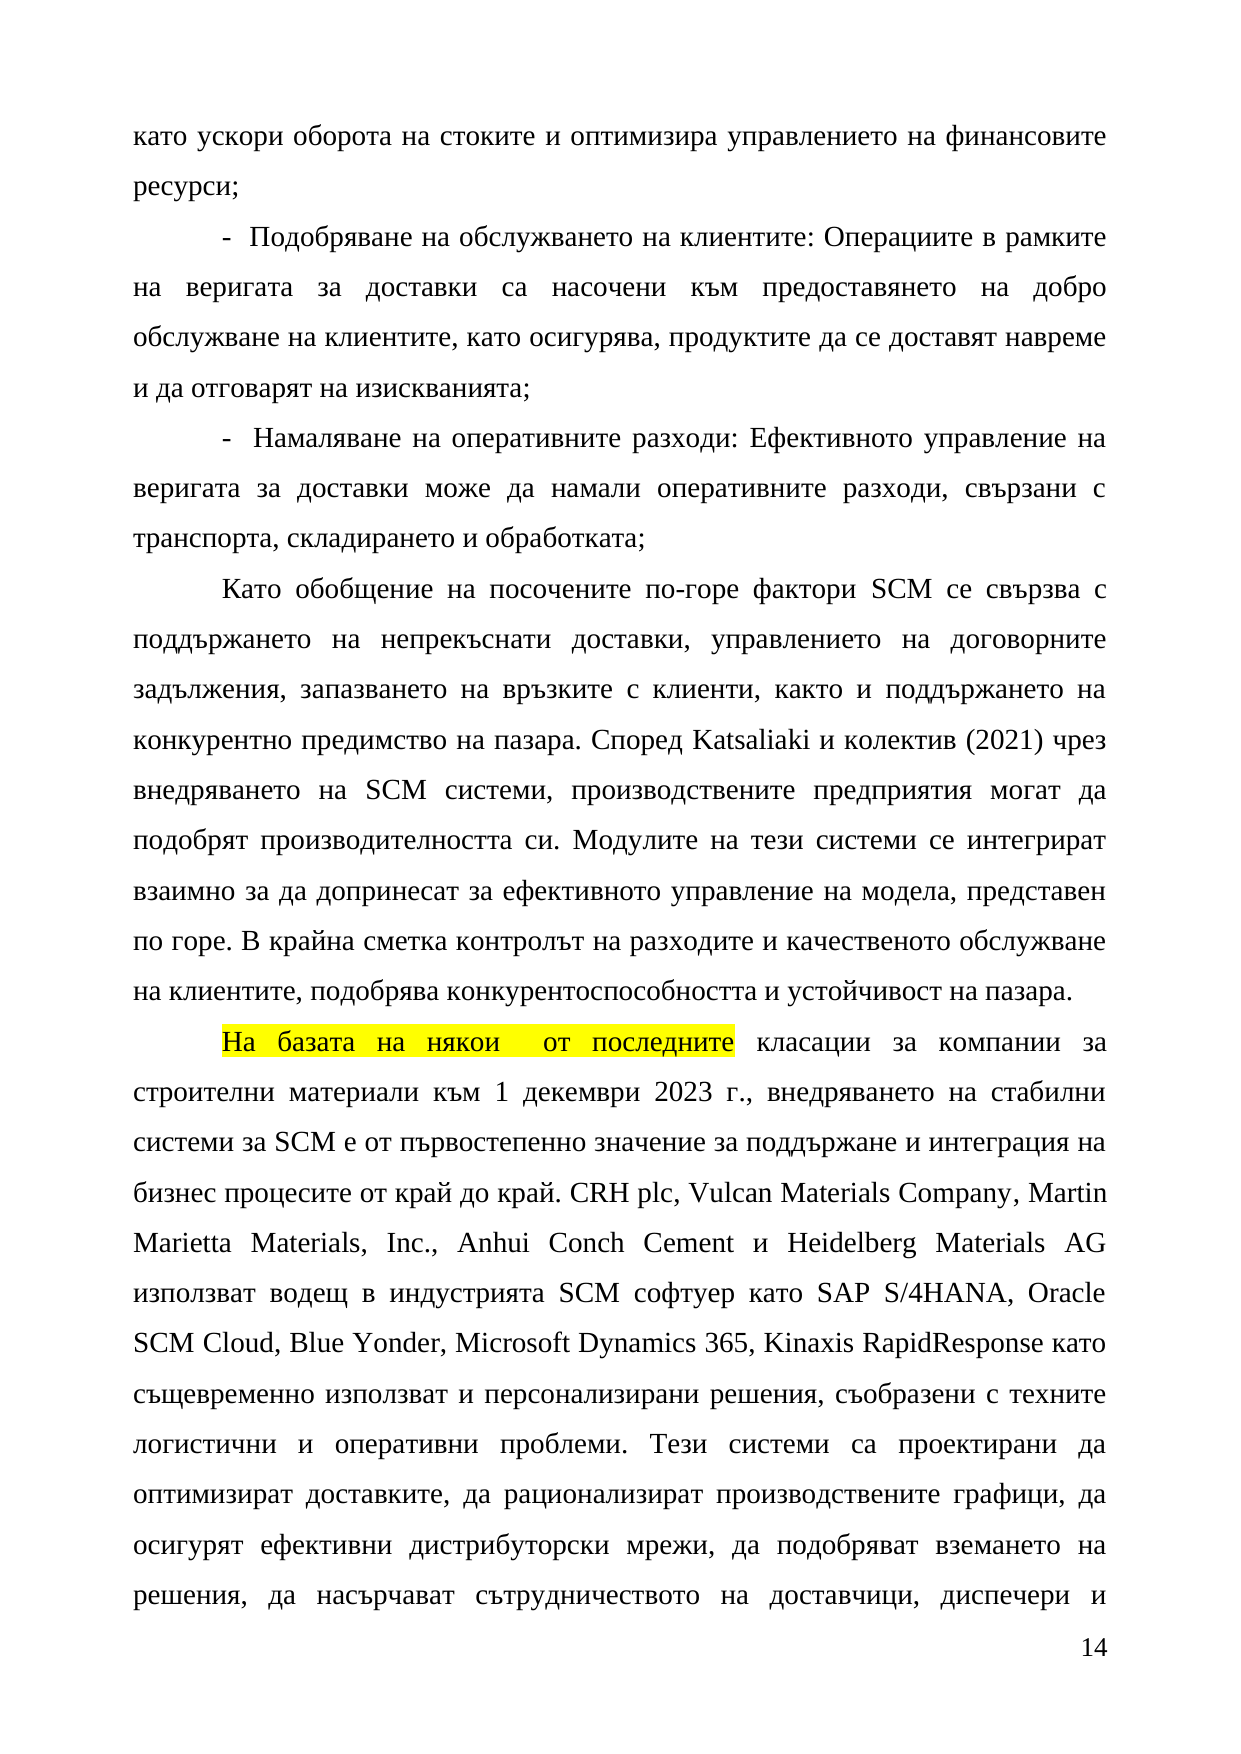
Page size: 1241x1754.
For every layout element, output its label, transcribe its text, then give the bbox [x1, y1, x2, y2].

text - Намаляване на оперативните разходи: Ефективното управление на веригата за доставки може да намали оперативните разходи, свързани с транспорта, складирането и обработката; [133, 420, 1107, 554]
text - Подобряване на обслужването на клиентите: Операциите в рамките на веригата за доставки са насочени към предоставянето на добро обслужване на клиентите, като осигурява, продуктите да се доставят навреме и да отговарят на изискванията; [133, 219, 1107, 403]
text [133, 1024, 1107, 1611]
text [133, 118, 1107, 202]
text Като обобщение на посочените по-горе фактори SCM се свързва с поддържането на непрекъснати доставки, управлението на договорните задължения, запазването на връзките с клиенти, както и поддържането на конкурентно предимство на пазара. Според Katsaliaki и колектив (2021) чрез внедряването на SCM системи, производствените предприятия могат да подобрят производителността си. Модулите на тези системи се интегрират взаимно за да допринесат за ефективното управление на модела, представен по горе. В крайна сметка контролът на разходите и качественото обслужване на клиентите, подобрява конкурентоспособността и устойчивост на пазара. [133, 571, 1107, 1007]
